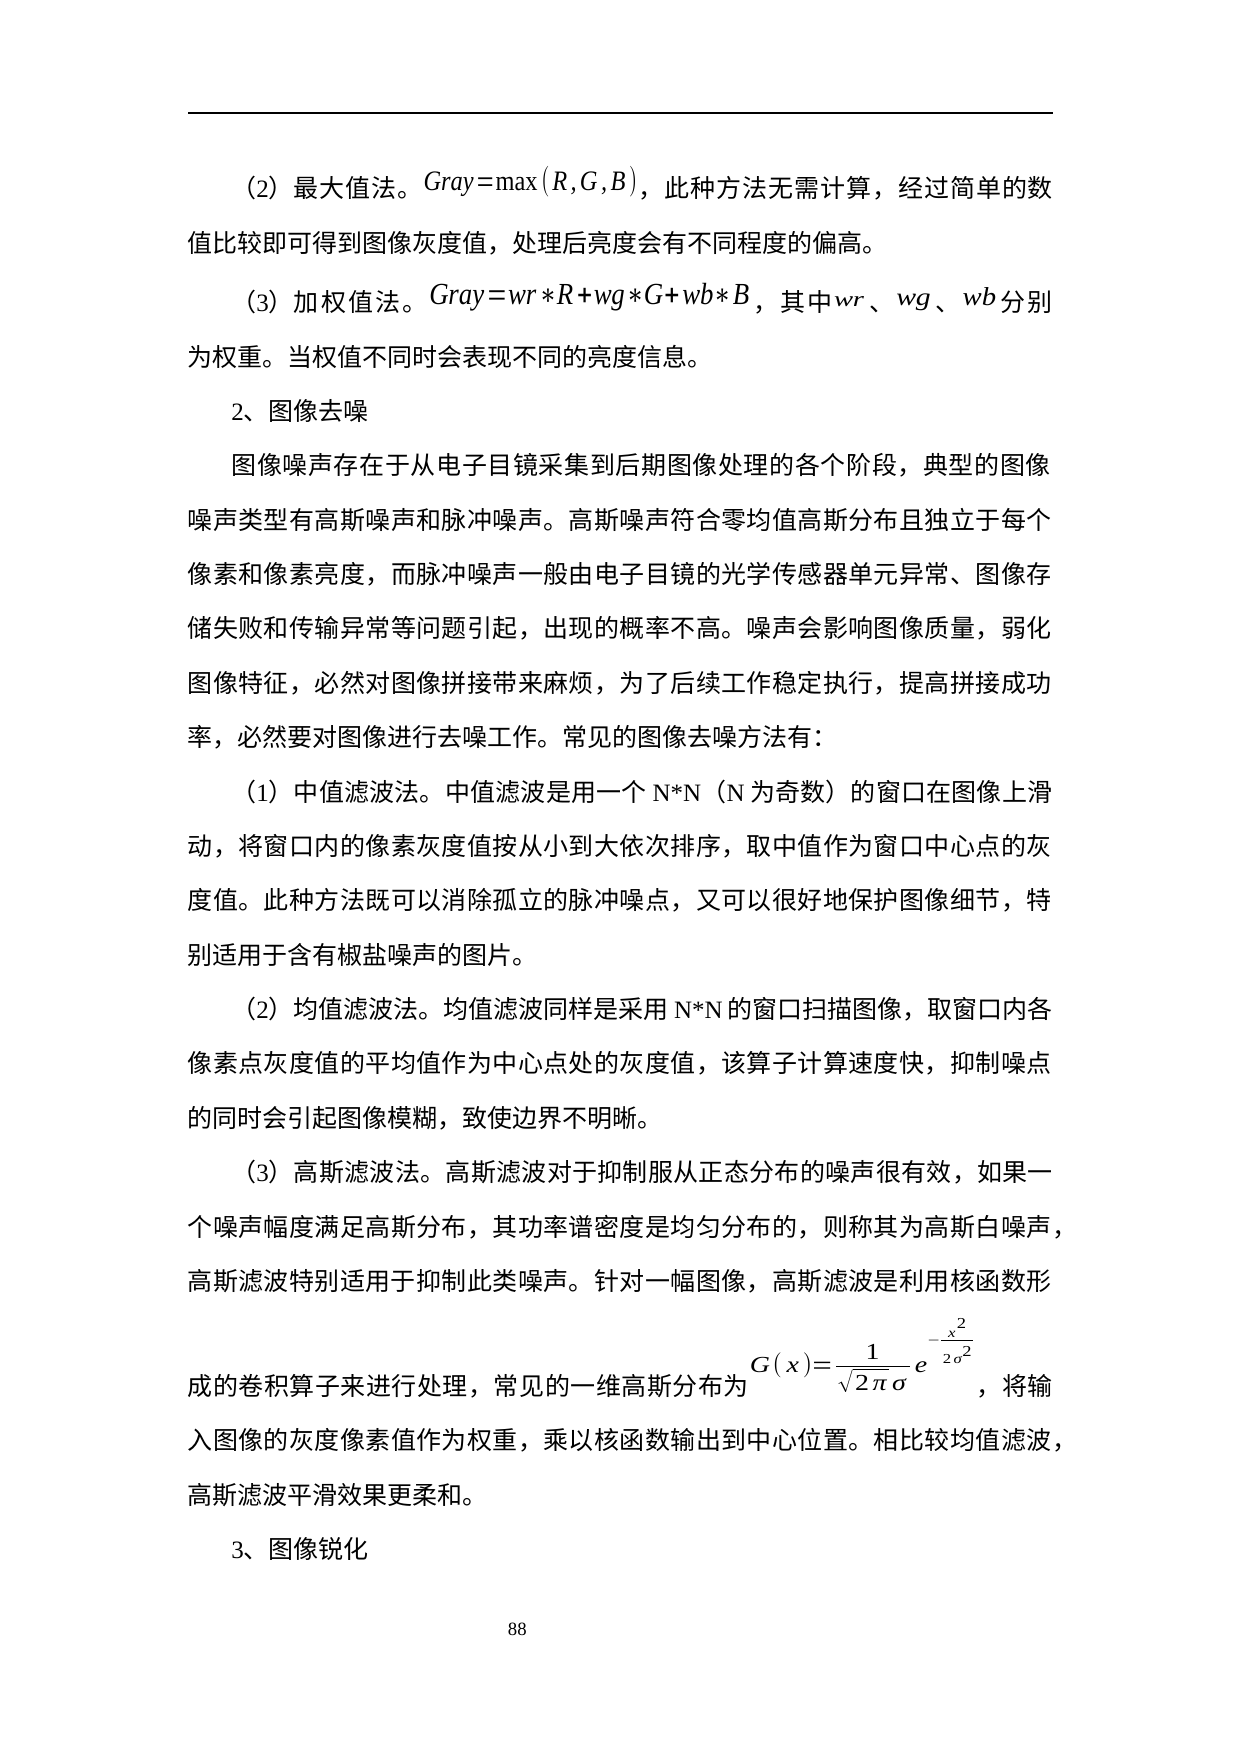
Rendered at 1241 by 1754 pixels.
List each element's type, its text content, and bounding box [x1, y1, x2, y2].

list 高斯滤波法。高斯滤波对于抑制服从正态分布的噪声很有效，如果一个噪声幅度满足高斯分布，其功率谱密度是均匀分布的，则称其为高斯白噪声，高斯滤波特别适用于抑制此类噪声。针对一幅图像，高斯滤波是利用核函数形成的卷积算子来进行处理，常见的一维高斯分布为，将输入图像的灰度像素值作为权重，乘以核函数输出到中心位置。相比较均值滤波，高斯滤波平滑效果更柔和。 [187, 1153, 1053, 1511]
text 图像噪声存在于从电子目镜采集到后期图像处理的各个阶段，典型的图像噪声类型有高斯噪声和脉冲噪声。高斯噪声符合零均值高斯分布且独立于每个像素和像素亮度，而脉冲噪声一般由电子目镜的光学传感器单元异常、图像存储失败和传输异常等问题引起，出现的概率不高。噪声会影响图像质量，弱化图像特征，必然对图像拼接带来麻烦，为了后续工作稳定执行，提高拼接成功率，必然要对图像进行去噪工作。常见的图像去噪方法有： [187, 446, 1053, 754]
list 加权值法。，其中、、分别为权重。当权值不同时会表现不同的亮度信息。 [187, 278, 1053, 373]
list 最大值法。，此种方法无需计算，经过简单的数值比较即可得到图像灰度值，处理后亮度会有不同程度的偏高。 [187, 164, 1053, 259]
list 均值滤波法。均值滤波同样是采用N*N的窗口扫描图像，取窗口内各像素点灰度值的平均值作为中心点处的灰度值，该算子计算速度快，抑制噪点的同时会引起图像模糊，致使边界不明晰。 [187, 989, 1053, 1134]
list 图像去噪 [187, 391, 1053, 428]
list 中值滤波法。中值滤波是用一个N*N（N为奇数）的窗口在图像上滑动，将窗口内的像素灰度值按从小到大依次排序，取中值作为窗口中心点的灰度值。此种方法既可以消除孤立的脉冲噪点，又可以很好地保护图像细节，特别适用于含有椒盐噪声的图片。 [187, 772, 1053, 971]
list 图像锐化 [187, 1529, 1053, 1566]
